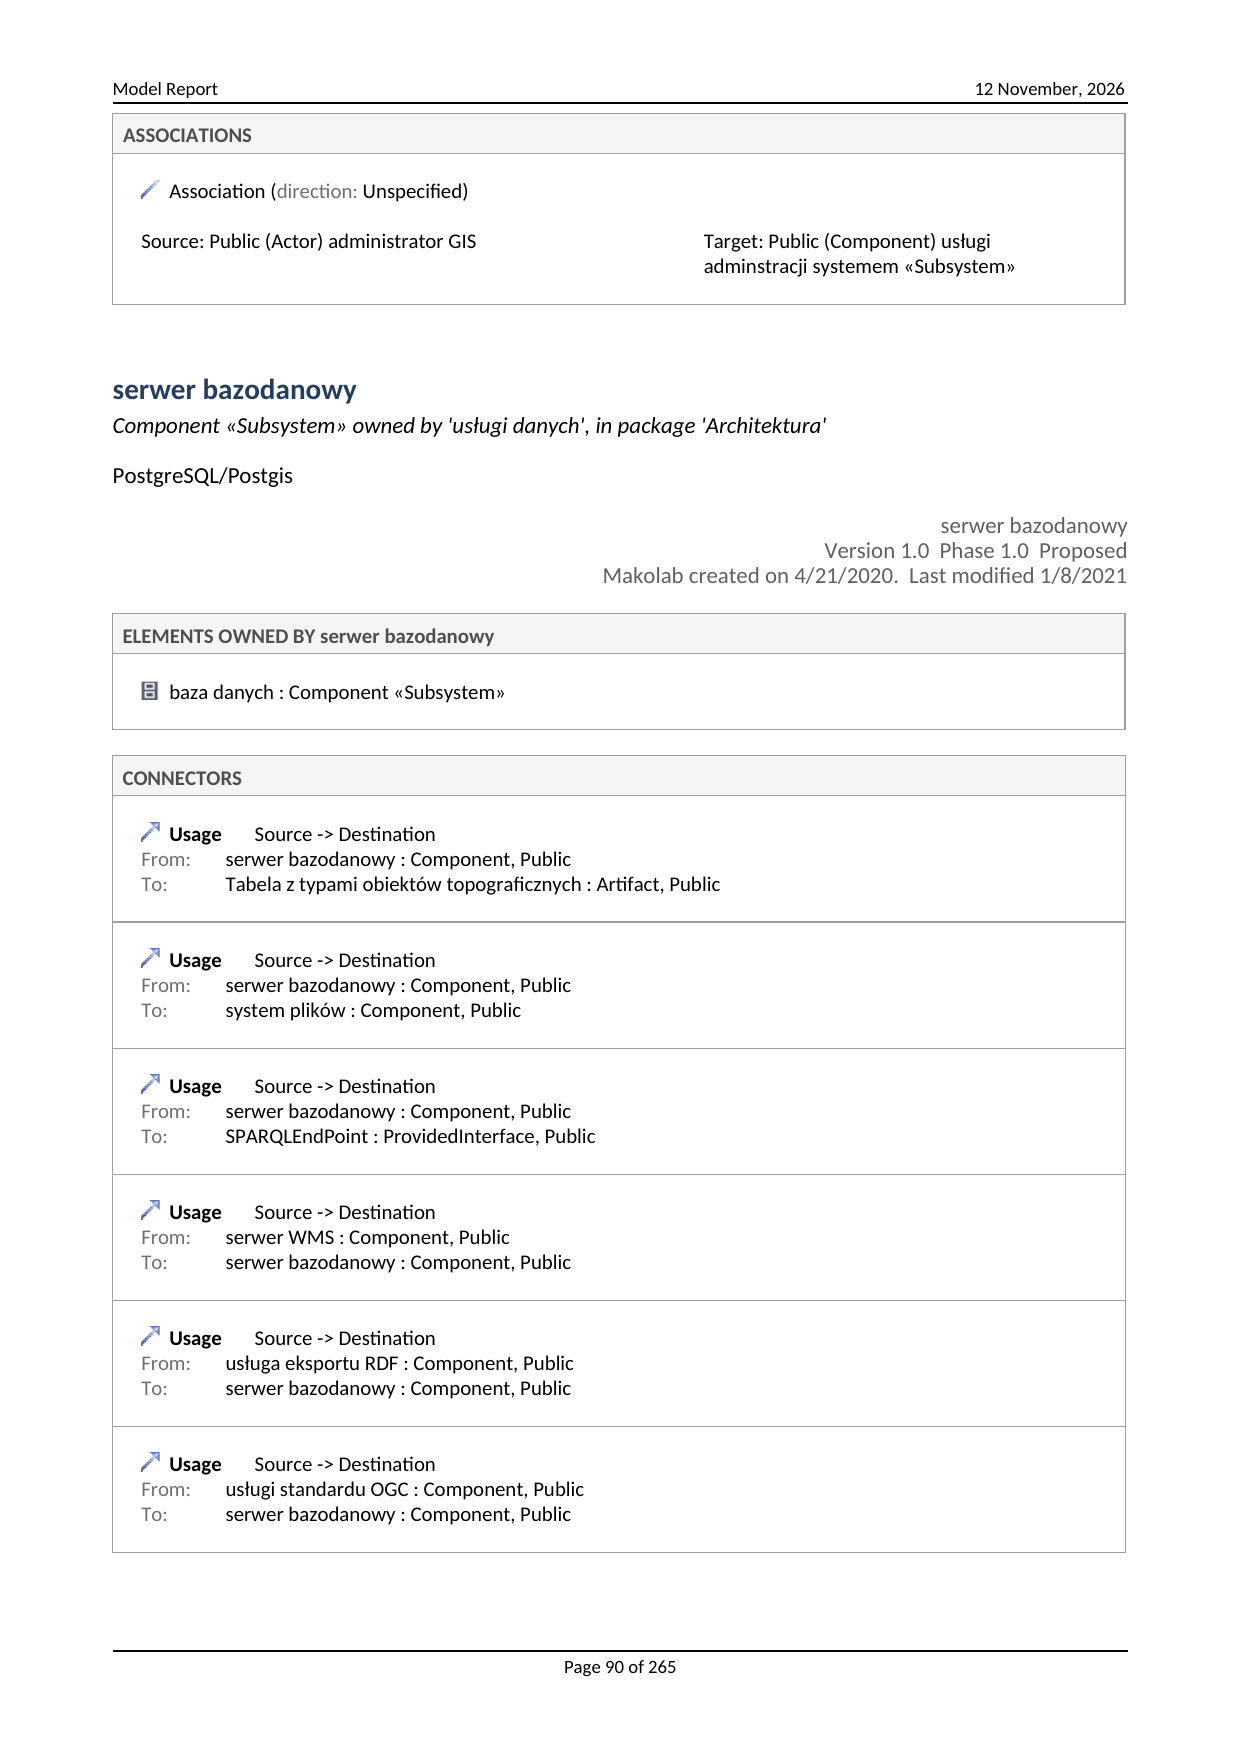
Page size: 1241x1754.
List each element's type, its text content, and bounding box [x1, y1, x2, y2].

picture [141, 1200, 160, 1220]
text Version 1.0 Phase 1.0 Proposed [112, 538, 1128, 563]
text Makolab created on 4/21/2020. Last modified 1/8/2021 [112, 563, 1128, 588]
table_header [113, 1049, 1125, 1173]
picture [141, 822, 160, 842]
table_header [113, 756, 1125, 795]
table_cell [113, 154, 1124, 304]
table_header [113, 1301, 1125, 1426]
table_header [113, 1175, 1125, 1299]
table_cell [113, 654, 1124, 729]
text Component «Subsystem» owned by 'usługi danych', in package 'Architektura' [112, 413, 1128, 438]
picture [141, 1326, 160, 1346]
text PostgreSQL/Postgis [112, 463, 1128, 488]
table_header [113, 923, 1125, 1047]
picture [141, 1452, 160, 1472]
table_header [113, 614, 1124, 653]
picture [141, 180, 160, 199]
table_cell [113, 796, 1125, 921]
picture [141, 1074, 160, 1094]
picture [141, 680, 160, 700]
subtitle serwer bazodanowy [112, 380, 1128, 405]
text serwer bazodanowy [112, 513, 1128, 538]
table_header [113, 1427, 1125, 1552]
picture [141, 948, 160, 968]
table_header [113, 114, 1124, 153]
